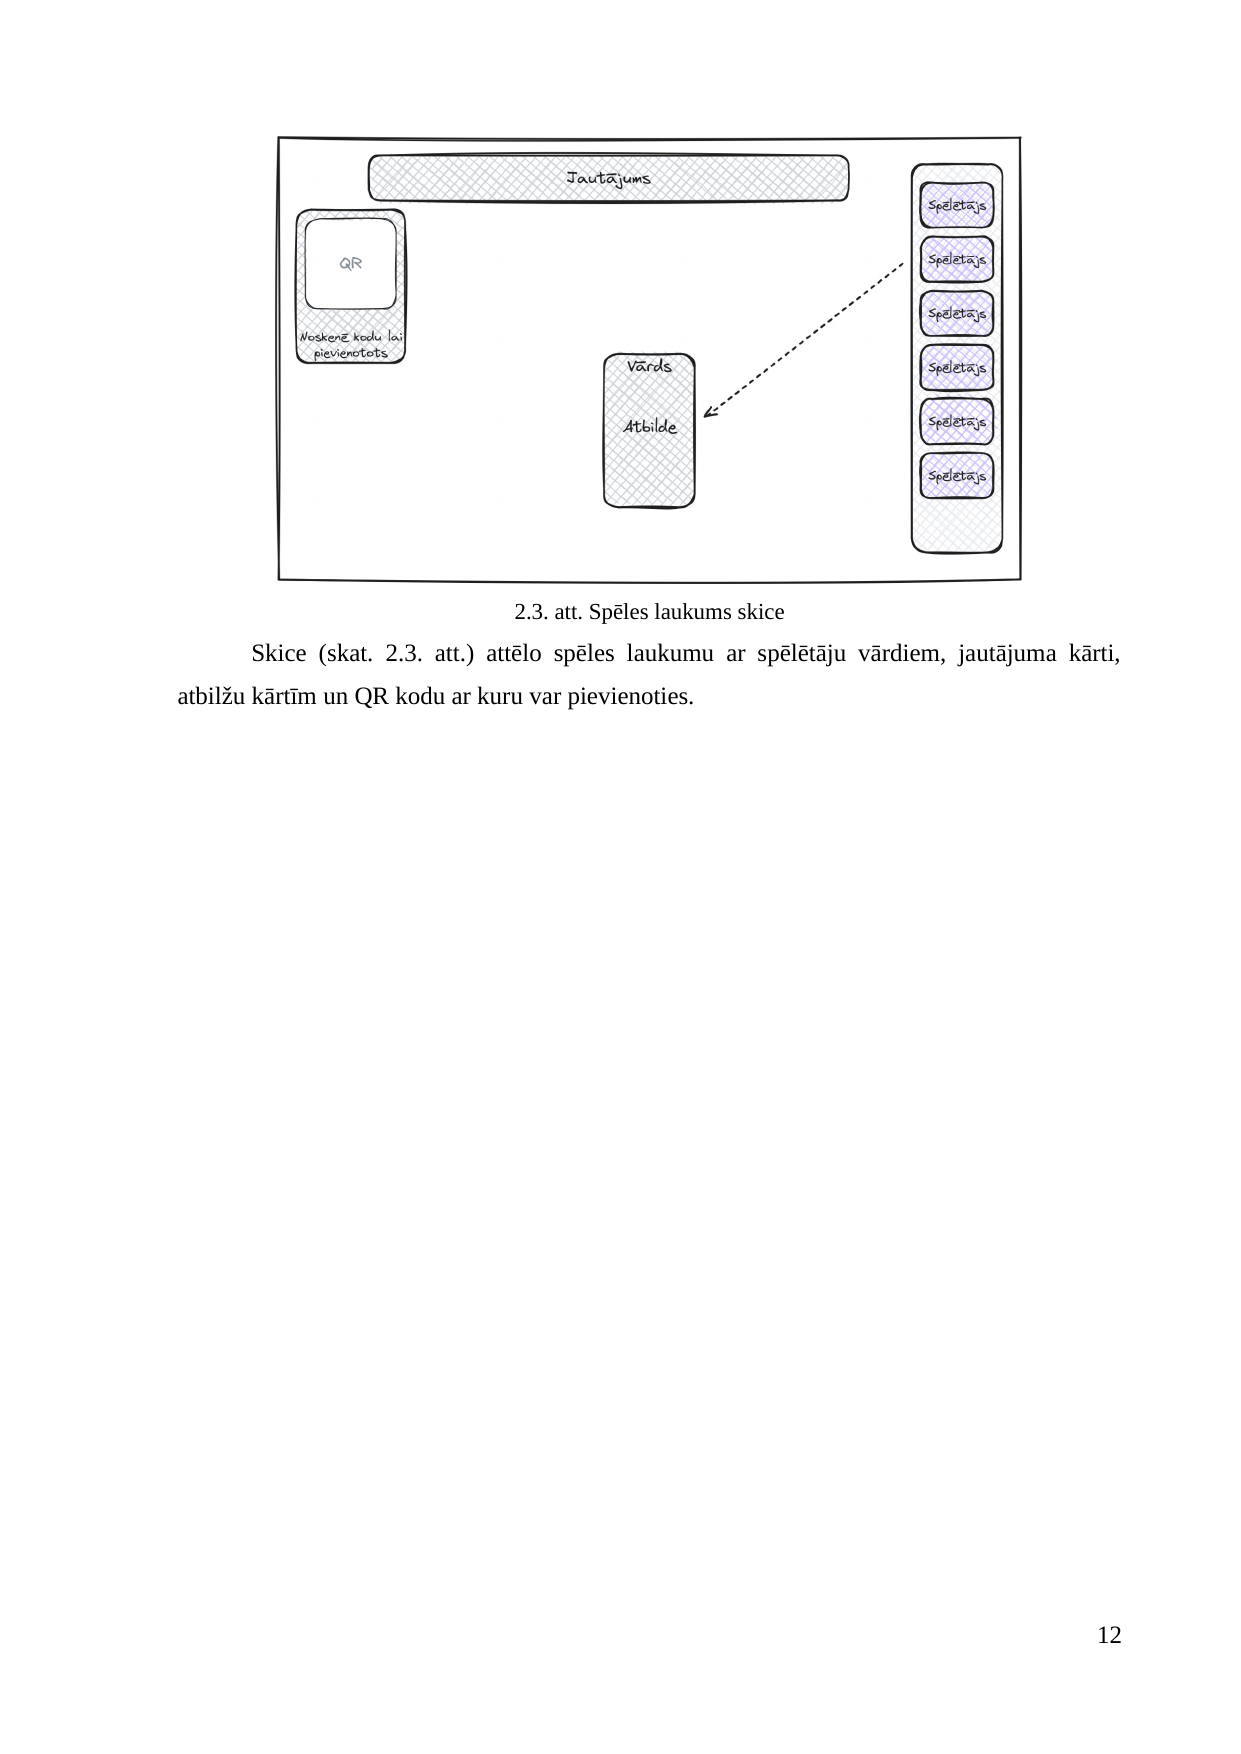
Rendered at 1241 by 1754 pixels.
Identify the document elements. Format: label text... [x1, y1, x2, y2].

text Skice (skat. 2.3. att.) attēlo spēles laukumu ar spēlētāju vārdiem, jautājuma kārti, atbilžu kārtīm un QR kodu ar kuru var pievienoties. [177, 638, 1122, 709]
text 2.3. att. Spēles laukums skice [177, 598, 1122, 624]
picture [274, 133, 1025, 584]
